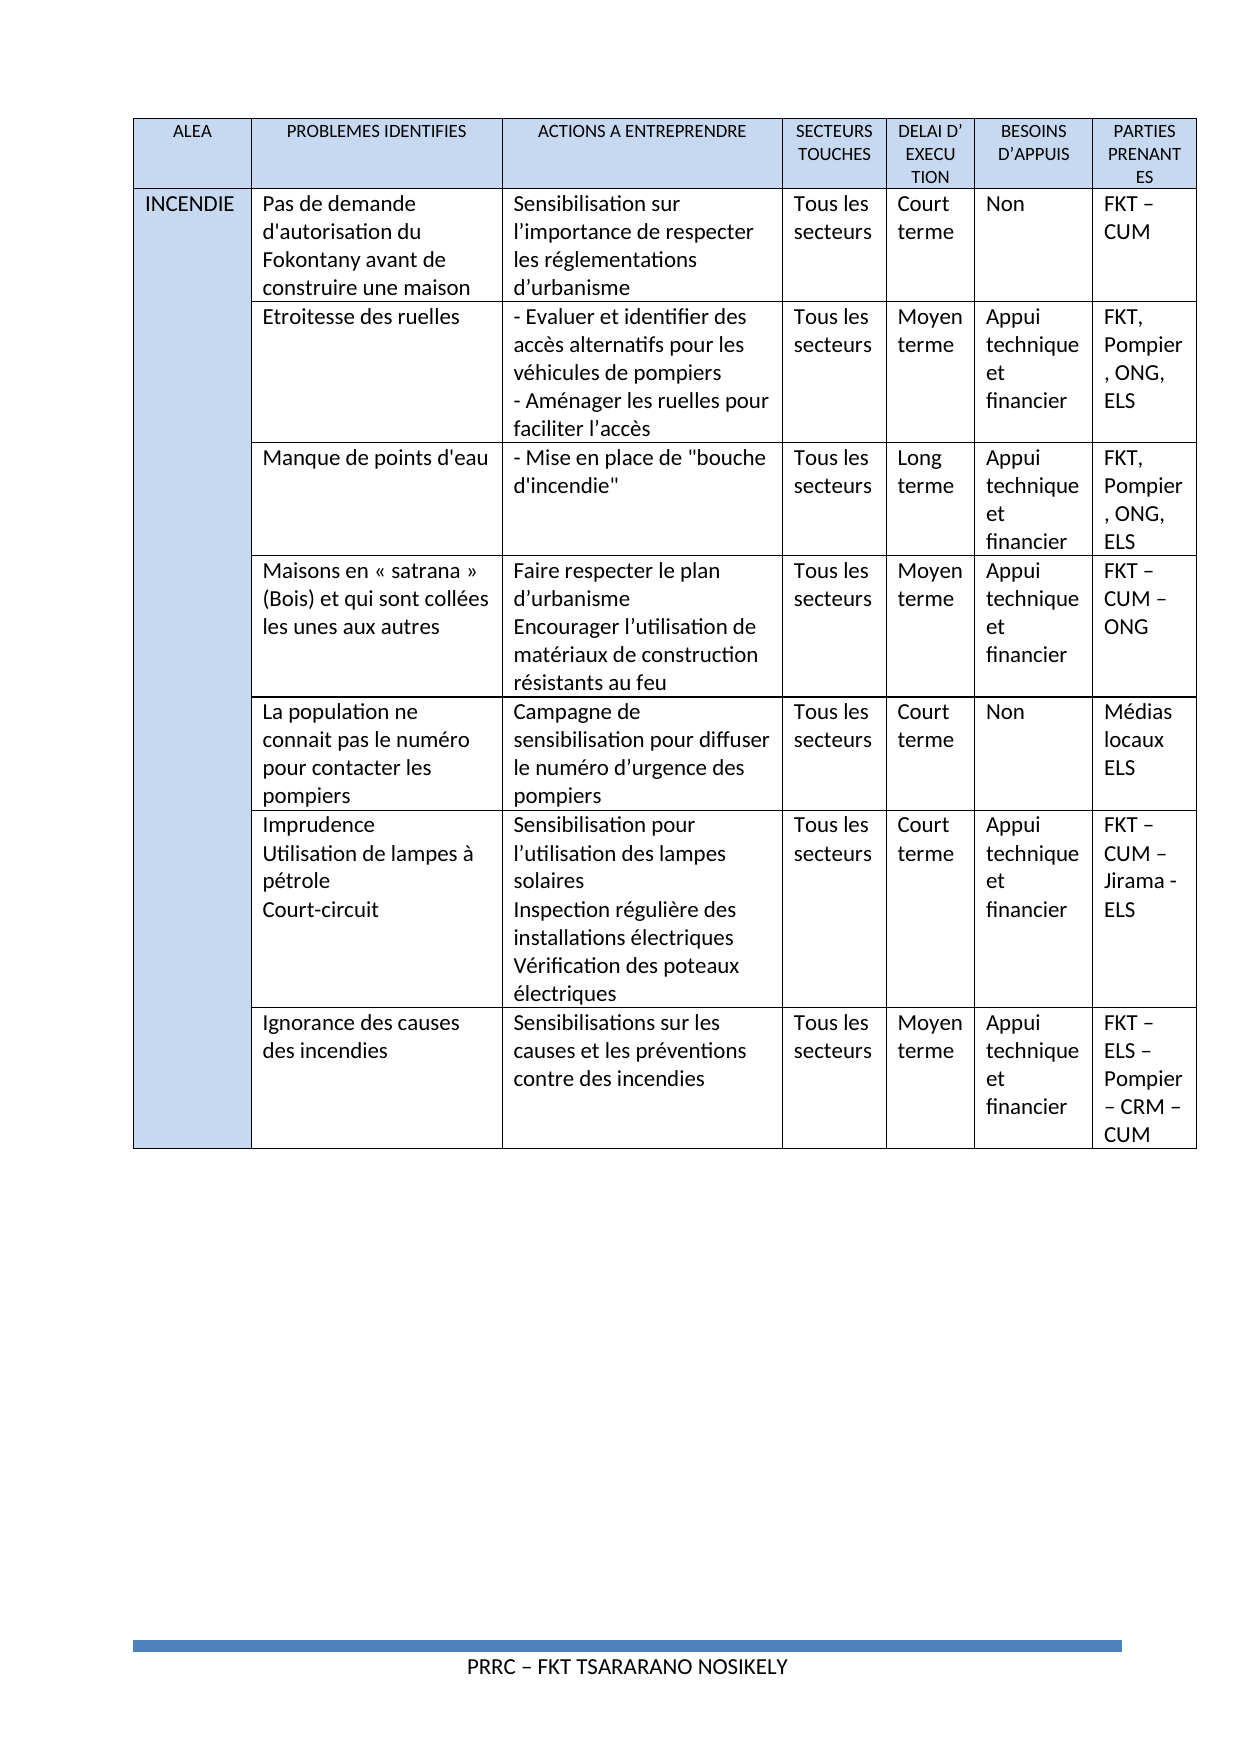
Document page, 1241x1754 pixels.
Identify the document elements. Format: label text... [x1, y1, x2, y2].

table_cell FKT – ELS – Pompier – CRM – CUM [1093, 1008, 1196, 1148]
table_cell - Evaluer et identifier des accès alternatifs pour les véhicules de pompiers - Aménager les ruelles pour faciliter l’accès [503, 302, 782, 442]
table_cell FKT, Pompier, ONG, ELS [1093, 443, 1196, 555]
table_cell Non [975, 189, 1092, 301]
table_header BESOINS D’APPUIS [975, 119, 1092, 188]
table_cell Maisons en « satrana » (Bois) et qui sont collées les unes aux autres [252, 556, 502, 696]
table_header DELAI D’ EXECU TION [887, 119, 974, 188]
table_cell La population ne connait pas le numéro pour contacter les pompiers [252, 698, 502, 809]
table_cell Sensibilisation pour l’utilisation des lampes solaires Inspection régulière des installations électriques Vérification des poteaux électriques [503, 811, 782, 1007]
table_cell Appui technique et financier [975, 1008, 1092, 1148]
table_cell FKT – CUM – ONG [1093, 556, 1196, 696]
table_cell Pas de demande d'autorisation du Fokontany avant de construire une maison [252, 189, 502, 301]
table_cell Imprudence Utilisation de lampes à pétrole Court-circuit [252, 811, 502, 1007]
table_cell Sensibilisation sur l’importance de respecter les réglementations d’urbanisme [503, 189, 782, 301]
table_cell Ignorance des causes des incendies [252, 1008, 502, 1148]
table_cell Tous les secteurs [783, 302, 886, 442]
table_cell Tous les secteurs [783, 556, 886, 696]
table_cell Tous les secteurs [783, 811, 886, 1007]
table_header ALEA [134, 119, 251, 188]
table_header PROBLEMES IDENTIFIES [252, 119, 502, 188]
table_cell Manque de points d'eau [252, 443, 502, 555]
table_cell Tous les secteurs [783, 443, 886, 555]
table_header SECTEURS TOUCHES [783, 119, 886, 188]
table_cell Long terme [887, 443, 974, 555]
table_cell Court terme [887, 698, 974, 809]
table_cell Tous les secteurs [783, 189, 886, 301]
table_header PARTIES PRENANTES [1093, 119, 1196, 188]
table_cell Campagne de sensibilisation pour diffuser le numéro d’urgence des pompiers [503, 698, 782, 809]
table_cell Appui technique et financier [975, 302, 1092, 442]
table_cell Tous les secteurs [783, 698, 886, 809]
table_cell Court terme [887, 189, 974, 301]
table_cell - Mise en place de "bouche d'incendie" [503, 443, 782, 555]
table_cell Appui technique et financier [975, 556, 1092, 696]
table_cell Court terme [887, 811, 974, 1007]
table_cell Tous les secteurs [783, 1008, 886, 1148]
table_cell Faire respecter le plan d’urbanisme Encourager l’utilisation de matériaux de construction résistants au feu [503, 556, 782, 696]
table_cell Sensibilisations sur les causes et les préventions contre des incendies [503, 1008, 782, 1148]
table_cell FKT – CUM [1093, 189, 1196, 301]
table_header ACTIONS A ENTREPRENDRE [503, 119, 782, 188]
table_cell Moyen terme [887, 556, 974, 696]
table_cell Moyen terme [887, 302, 974, 442]
table_cell Appui technique et financier [975, 443, 1092, 555]
table_cell INCENDIE [134, 189, 251, 1148]
table_cell Etroitesse des ruelles [252, 302, 502, 442]
table_cell Appui technique et financier [975, 811, 1092, 1007]
table_cell Moyen terme [887, 1008, 974, 1148]
table_cell FKT – CUM – Jirama - ELS [1093, 811, 1196, 1007]
table_cell FKT, Pompier, ONG, ELS [1093, 302, 1196, 442]
table_cell Non [975, 698, 1092, 809]
table_cell Médias locaux ELS [1093, 698, 1196, 809]
